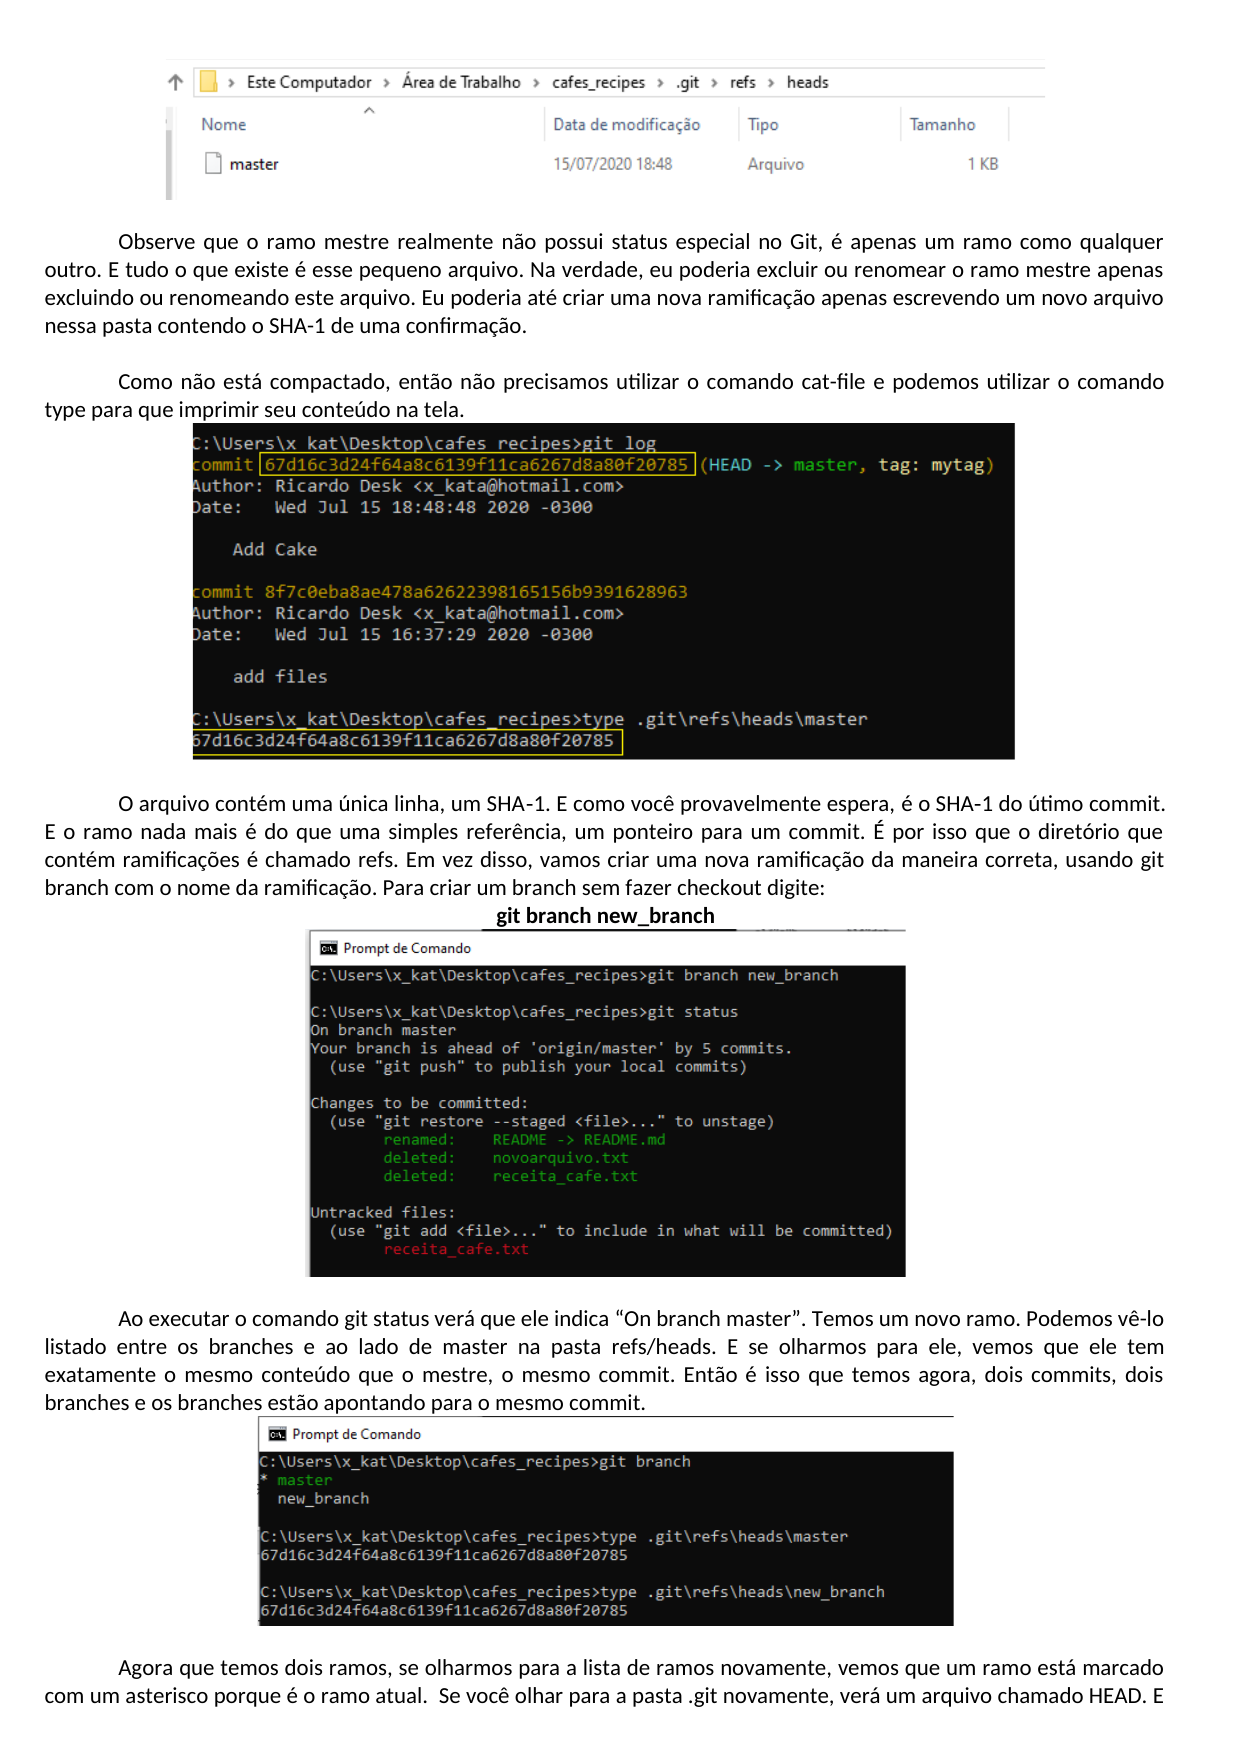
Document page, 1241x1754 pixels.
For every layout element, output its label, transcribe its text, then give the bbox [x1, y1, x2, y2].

picture [257, 1416, 954, 1626]
picture [192, 423, 1019, 761]
picture [165, 59, 1046, 200]
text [44, 1653, 1167, 1709]
text git branch new_branch [44, 901, 1167, 929]
text Como não está compactado, então não precisamos utilizar o comando cat-file e podemos utilizar o comando type para que imprimir seu conteúdo na tela. [44, 367, 1167, 423]
text Observe que o ramo mestre realmente não possui status especial no Git, é apenas um ramo como qualquer outro. E tudo o que existe é esse pequeno arquivo. Na verdade, eu poderia excluir ou renomear o ramo mestre apenas excluindo ou renomeando este arquivo. Eu poderia até criar uma nova ramificação apenas escrevendo um novo arquivo nessa pasta contendo o SHA-1 de uma confirmação. [44, 227, 1167, 339]
text O arquivo contém uma única linha, um SHA‑1. E como você provavelmente espera, é o SHA‑1 do útimo commit. E o ramo nada mais é do que uma simples referência, um ponteiro para um commit. É por isso que o diretório que contém ramificações é chamado refs. Em vez disso, vamos criar uma nova ramificação da maneira correta, usando git branch com o nome da ramificação. Para criar um branch sem fazer checkout digite: [44, 788, 1167, 901]
text Ao executar o comando git status verá que ele indica “On branch master”. Temos um novo ramo. Podemos vê-lo listado entre os branches e ao lado de master na pasta refs/heads. E se olharmos para ele, vemos que ele tem exatamente o mesmo conteúdo que o mestre, o mesmo commit. Então é isso que temos agora, dois commits, dois branches e os branches estão apontando para o mesmo commit. [44, 1304, 1167, 1417]
picture [305, 929, 906, 1277]
